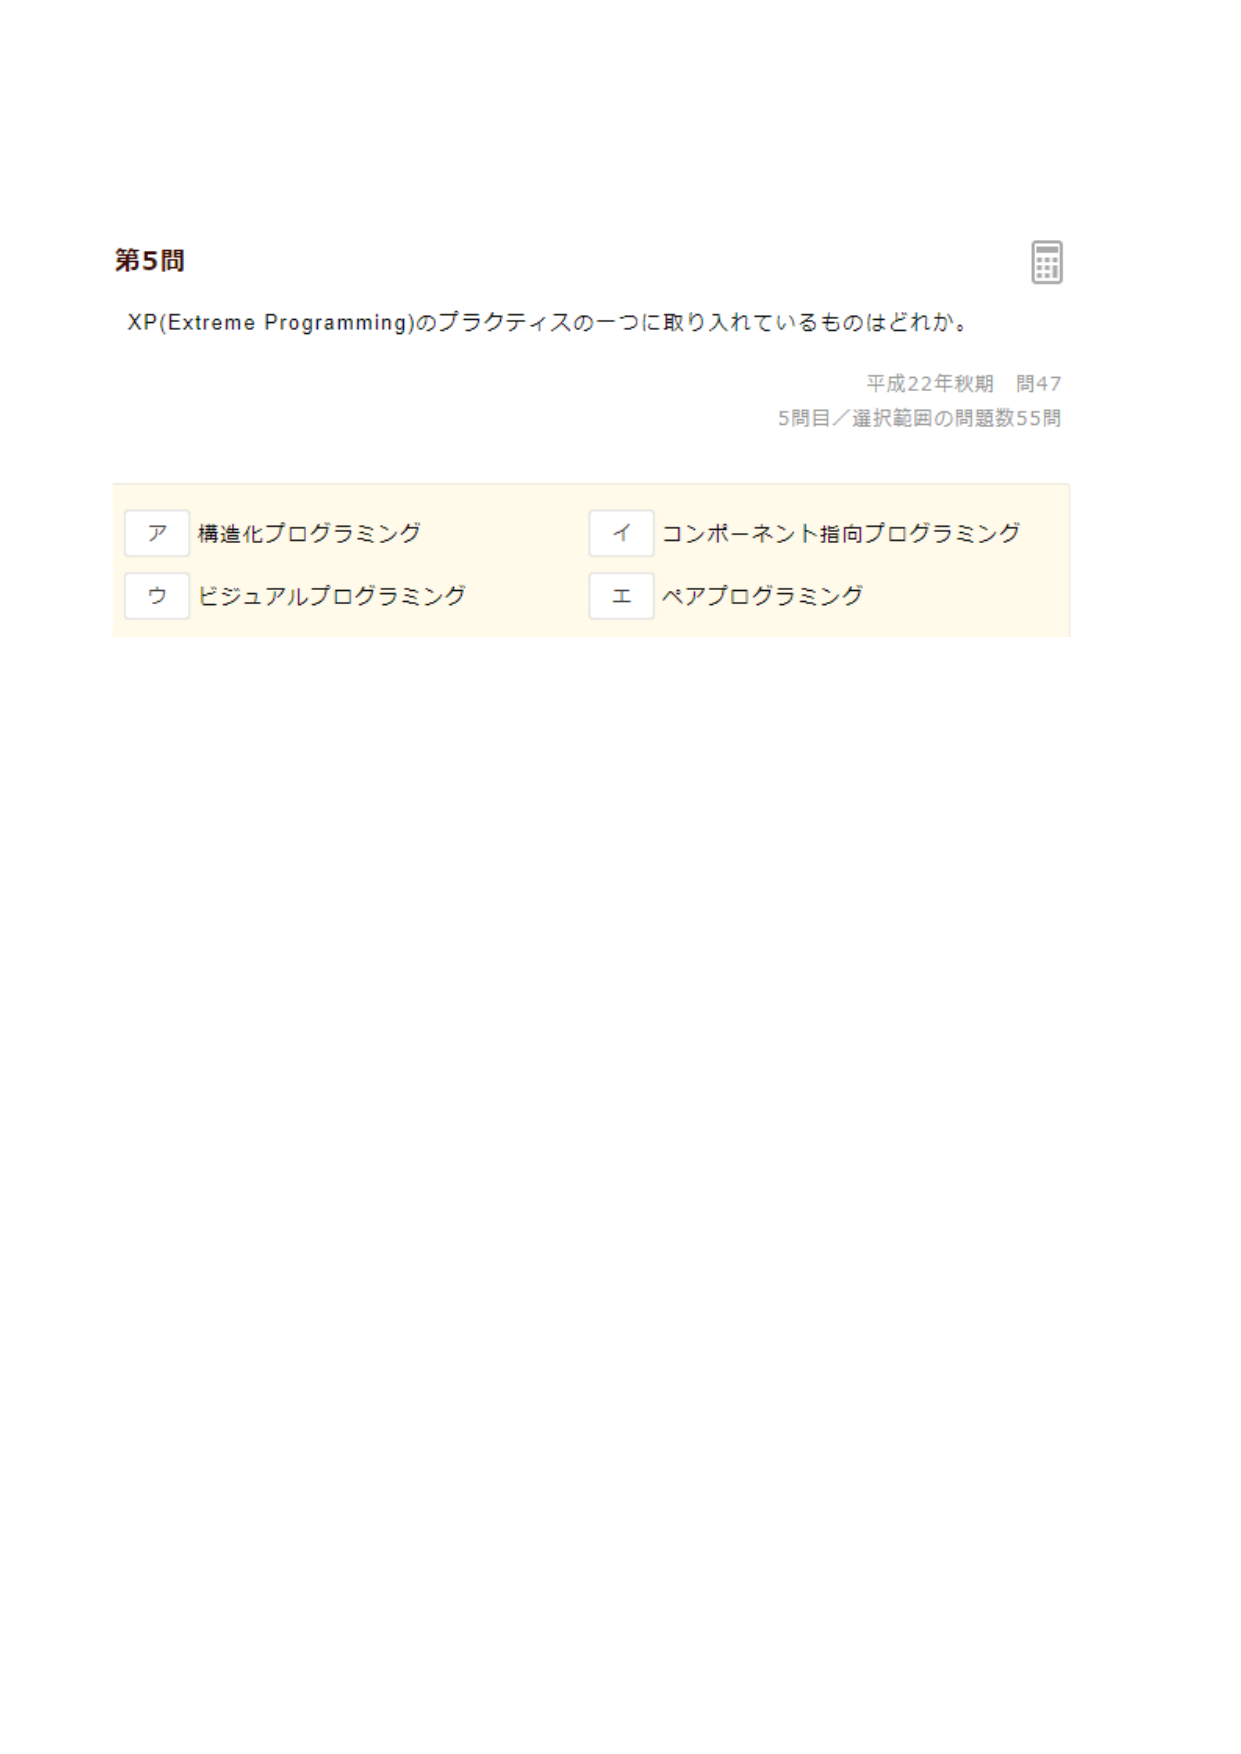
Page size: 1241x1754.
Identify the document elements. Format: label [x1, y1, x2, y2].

picture [112, 239, 1071, 637]
